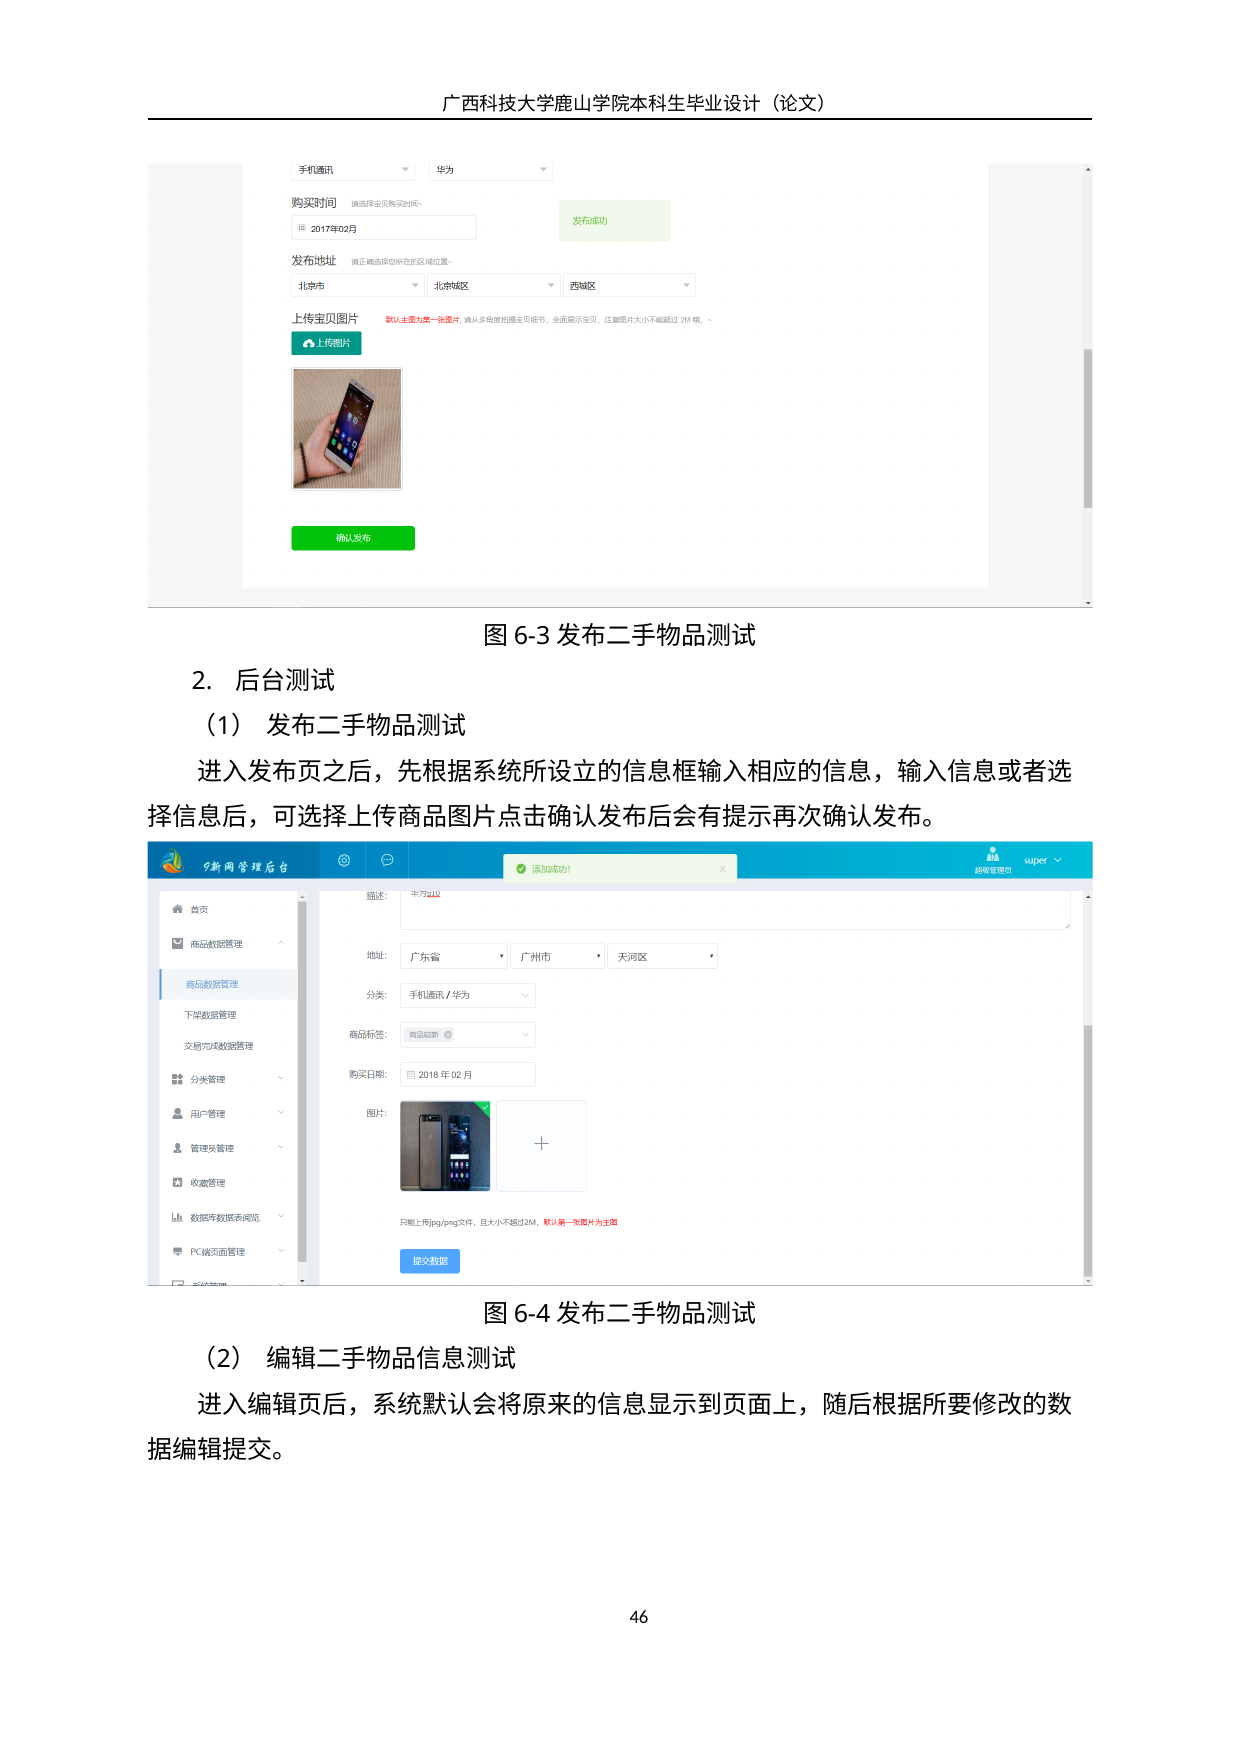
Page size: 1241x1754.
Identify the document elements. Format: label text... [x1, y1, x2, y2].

text 进入发布页之后，先根据系统所设立的信息框输入相应的信息，输入信息或者选择信息后，可选择上传商品图片点击确认发布后会有提示再次确认发布。 [148, 751, 1092, 833]
picture [147, 841, 1093, 1286]
text 进入编辑页后，系统默认会将原来的信息显示到页面上，随后根据所要修改的数据编辑提交。 [148, 1384, 1092, 1466]
picture [212, 863, 221, 870]
list 编辑二手物品信息测试 [191, 1339, 1092, 1375]
picture [147, 163, 1093, 608]
text 图6-3 发布二手物品测试 [148, 615, 1092, 651]
picture [226, 863, 233, 871]
list 发布二手物品测试 [191, 706, 1092, 742]
picture [240, 862, 246, 872]
list 后台测试 [191, 660, 1092, 697]
text 图6-4 发布二手物品测试 [148, 1294, 1092, 1330]
